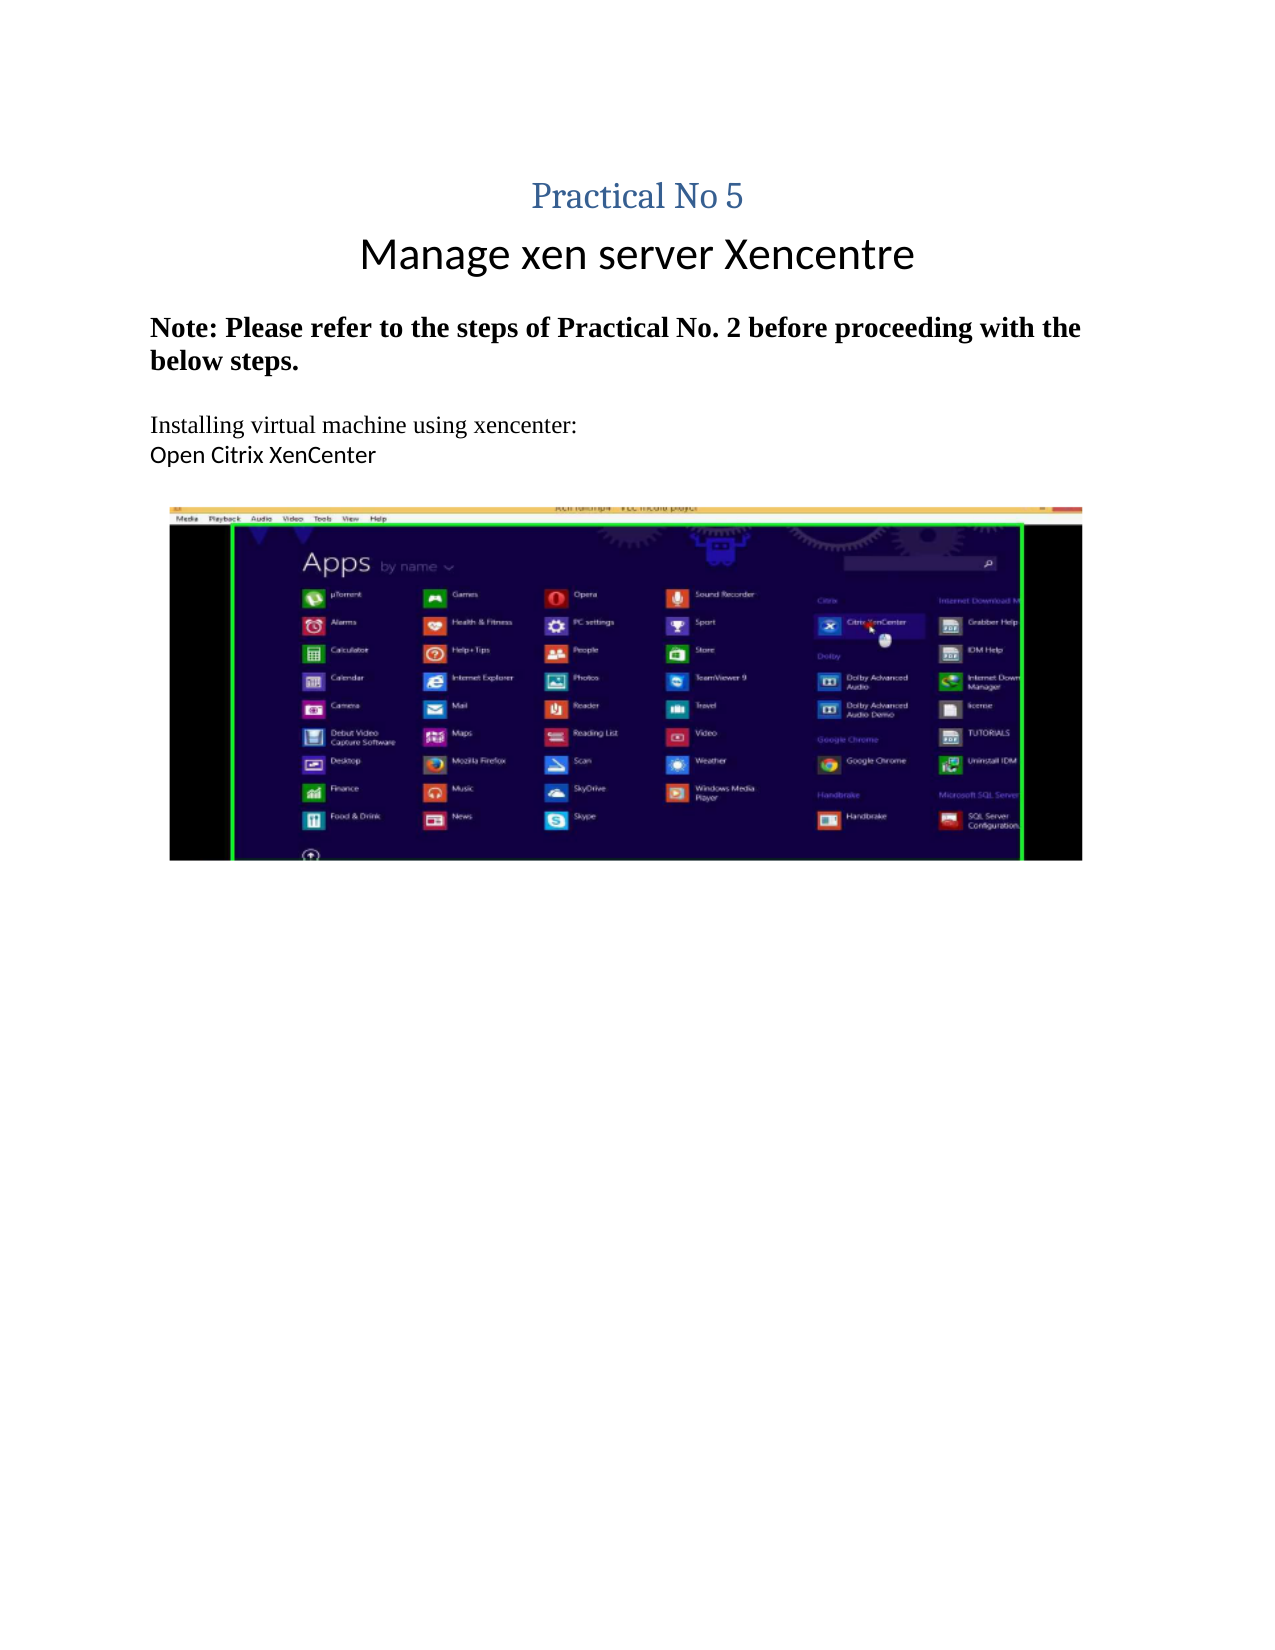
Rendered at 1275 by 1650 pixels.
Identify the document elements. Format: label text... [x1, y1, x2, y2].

text Open Citrix XenCenter [150, 439, 1125, 469]
picture [150, 495, 1125, 874]
subtitle Practical No 5 [150, 175, 1125, 218]
text Manage xen server Xencentre [150, 224, 1125, 281]
text Installing virtual machine using xencenter: [150, 410, 1125, 439]
text Note: Please refer to the steps of Practical No. 2 before proceeding with the below steps. [150, 310, 1125, 377]
